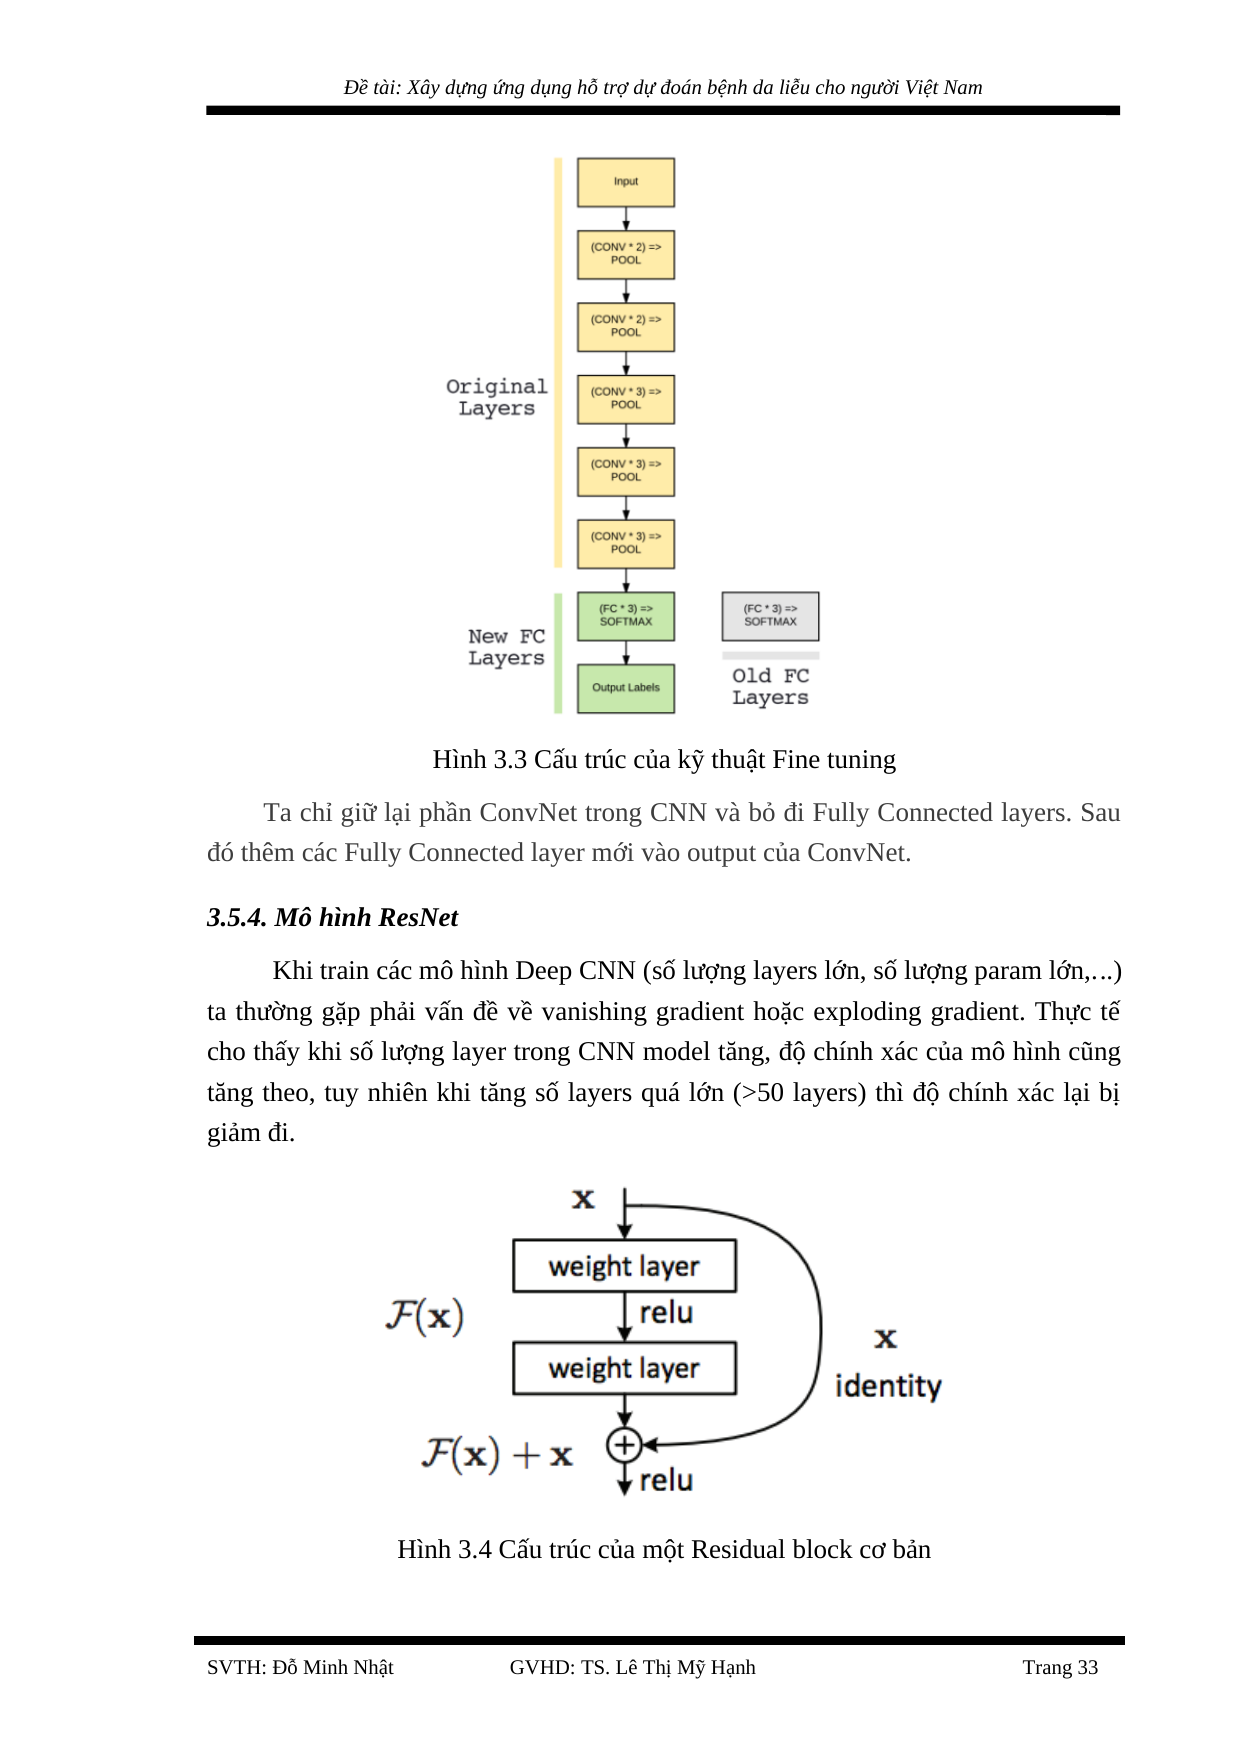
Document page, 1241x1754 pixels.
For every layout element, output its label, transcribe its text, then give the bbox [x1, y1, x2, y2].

picture [436, 147, 893, 731]
text Ta chỉ giữ lại phần ConvNet trong CNN và bỏ đi Fully Connected layers. Sau đó thêm các Fully Connected layer mới vào output của ConvNet. [207, 796, 1122, 867]
picture [370, 1169, 959, 1513]
text Hình 3.4 Cấu trúc của một Residual block cơ bản [207, 1533, 1122, 1564]
text Hình 3.3 Cấu trúc của kỹ thuật Fine tuning [207, 743, 1122, 774]
text Khi train các mô hình Deep CNN (số lượng layers lớn, số lượng param lớn,...) ta thường gặp phải vấn đề về vanishing gradient hoặc exploding gradient. Thực tế cho thấy khi số lượng layer trong CNN model tăng, độ chính xác của mô hình cũng tăng theo, tuy nhiên khi tăng số layers quá lớn (>50 layers) thì độ chính xác lại bị giảm đi. [207, 954, 1122, 1147]
subtitle 3.5.4. Mô hình ResNet [207, 902, 1122, 933]
